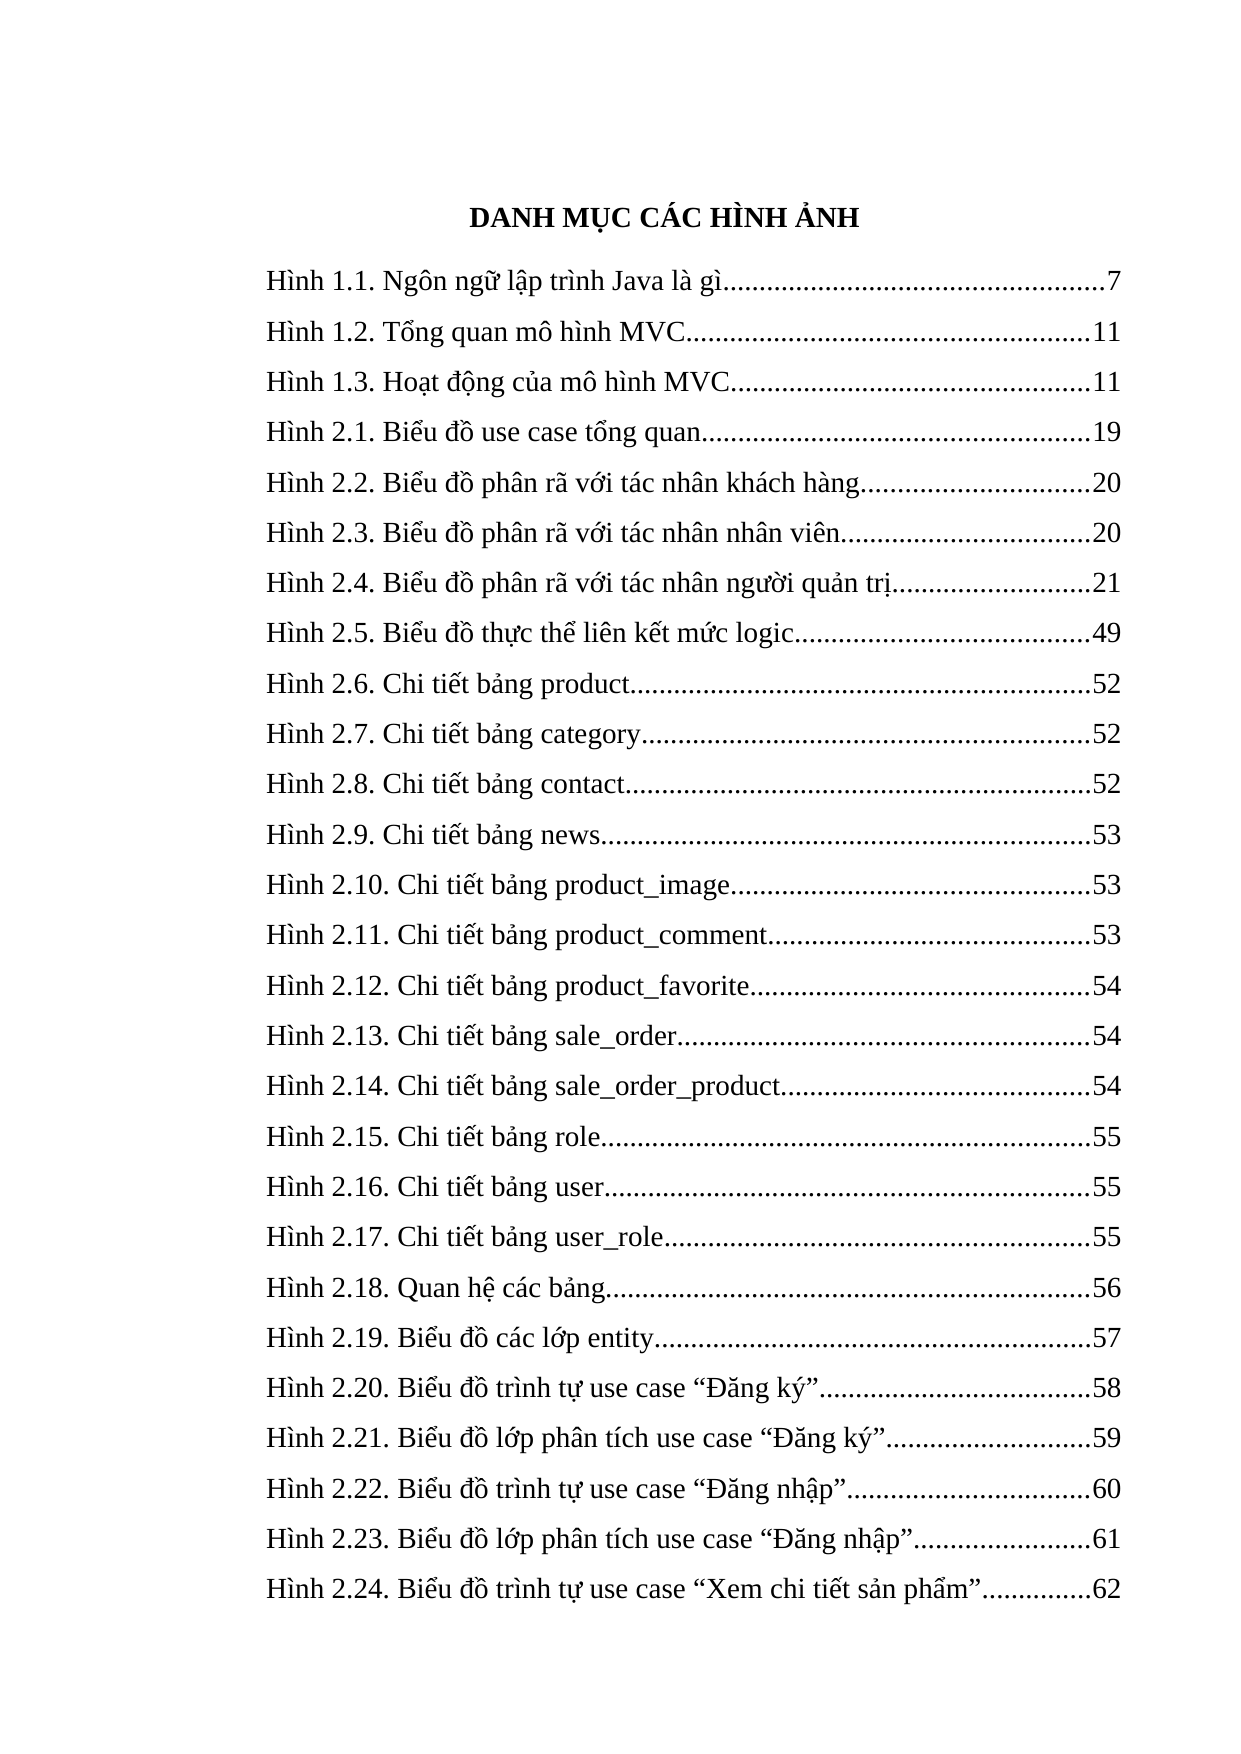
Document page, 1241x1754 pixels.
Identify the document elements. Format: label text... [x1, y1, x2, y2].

text Hình 2.13. Chi tiết bảng sale_order 54 [207, 1018, 1122, 1052]
text Hình 2.17. Chi tiết bảng user_role 55 [207, 1219, 1122, 1253]
text Hình 2.9. Chi tiết bảng news 53 [207, 817, 1122, 850]
text Hình 2.16. Chi tiết bảng user 55 [207, 1169, 1122, 1203]
text Hình 2.1. Biểu đồ use case tổng quan 19 [207, 414, 1122, 448]
text Hình 2.12. Chi tiết bảng product_favorite 54 [207, 968, 1122, 1001]
text Hình 2.11. Chi tiết bảng product_comment 53 [207, 917, 1122, 951]
text Hình 1.3. Hoạt động của mô hình MVC 11 [207, 364, 1122, 398]
text Hình 2.22. Biểu đồ trình tự use case “Đăng nhập” 60 [207, 1471, 1122, 1504]
text Hình 2.20. Biểu đồ trình tự use case “Đăng ký” 58 [207, 1370, 1122, 1404]
text Hình 2.19. Biểu đồ các lớp entity 57 [207, 1320, 1122, 1353]
text Hình 2.5. Biểu đồ thực thể liên kết mức logic 49 [207, 616, 1122, 649]
text Hình 2.8. Chi tiết bảng contact 52 [207, 767, 1122, 800]
text Hình 2.6. Chi tiết bảng product 52 [207, 666, 1122, 699]
text Hình 1.2. Tổng quan mô hình MVC 11 [207, 314, 1122, 347]
text Hình 2.23. Biểu đồ lớp phân tích use case “Đăng nhập” 61 [207, 1521, 1122, 1555]
text Hình 2.2. Biểu đồ phân rã với tác nhân khách hàng 20 [207, 465, 1122, 498]
text Hình 2.21. Biểu đồ lớp phân tích use case “Đăng ký” 59 [207, 1421, 1122, 1454]
text Hình 2.3. Biểu đồ phân rã với tác nhân nhân viên 20 [207, 515, 1122, 548]
text Hình 2.4. Biểu đồ phân rã với tác nhân người quản trị 21 [207, 565, 1122, 599]
text Hình 2.7. Chi tiết bảng category 52 [207, 716, 1122, 750]
text Hình 2.10. Chi tiết bảng product_image 53 [207, 867, 1122, 901]
text DANH MỤC CÁC HÌNH ẢNH [207, 201, 1122, 234]
text Hình 2.15. Chi tiết bảng role 55 [207, 1119, 1122, 1152]
text Hình 2.14. Chi tiết bảng sale_order_product 54 [207, 1068, 1122, 1102]
text Hình 2.24. Biểu đồ trình tự use case “Xem chi tiết sản phẩm” 62 [207, 1572, 1122, 1605]
text Hình 1.1. Ngôn ngữ lập trình Java là gì 7 [207, 263, 1122, 297]
text Hình 2.18. Quan hệ các bảng 56 [207, 1270, 1122, 1303]
